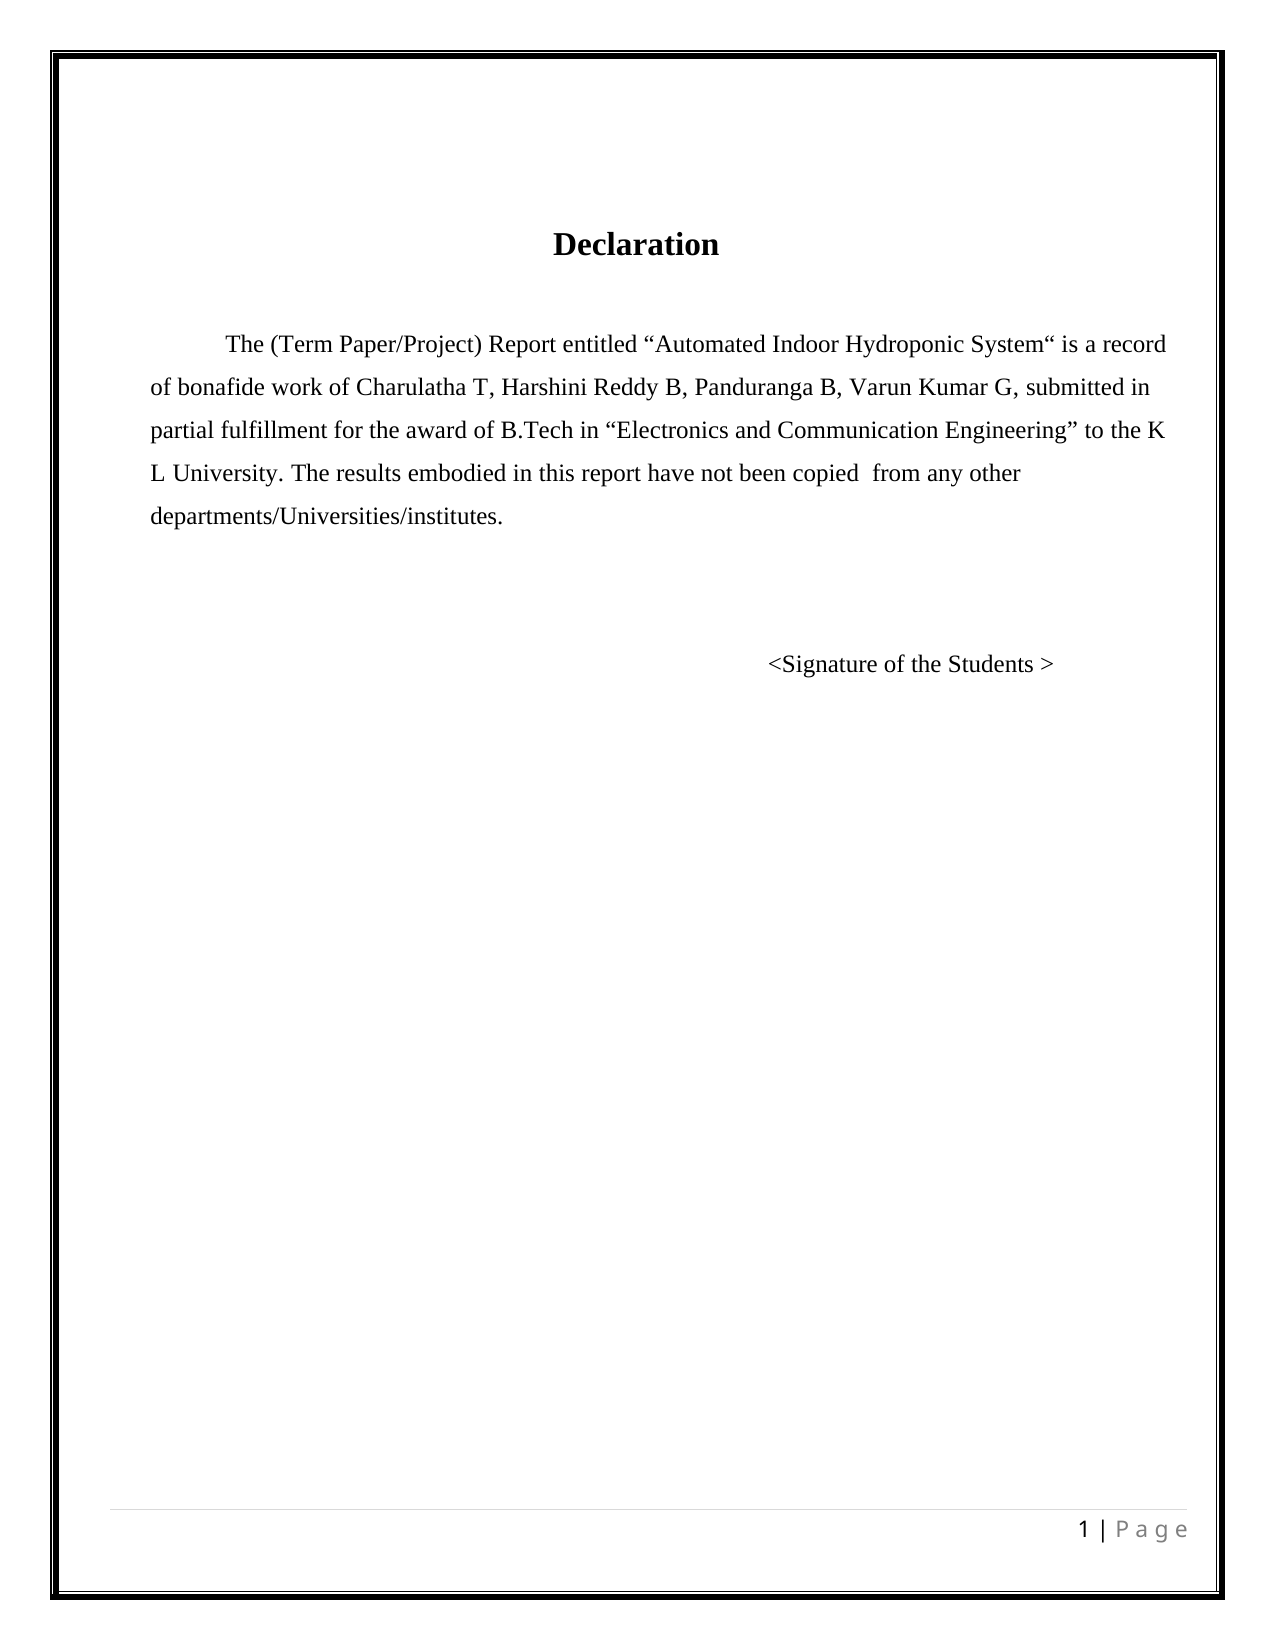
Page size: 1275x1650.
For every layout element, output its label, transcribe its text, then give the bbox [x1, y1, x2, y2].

text Declaration [215, 224, 1187, 262]
text <Signature of the Students > [768, 649, 1187, 678]
text The (Term Paper/Project) Report entitled “Automated Indoor Hydroponic System“ is a record of bonafide work of Charulatha T, Harshini Reddy B, Panduranga B, Varun Kumar G, submitted in partial fulfillment for the award of B.Tech in “Electronics and Communication Engineering” to the K L University. The results embodied in this report have not been copied from any other departments/Universities/institutes. [150, 329, 1181, 530]
